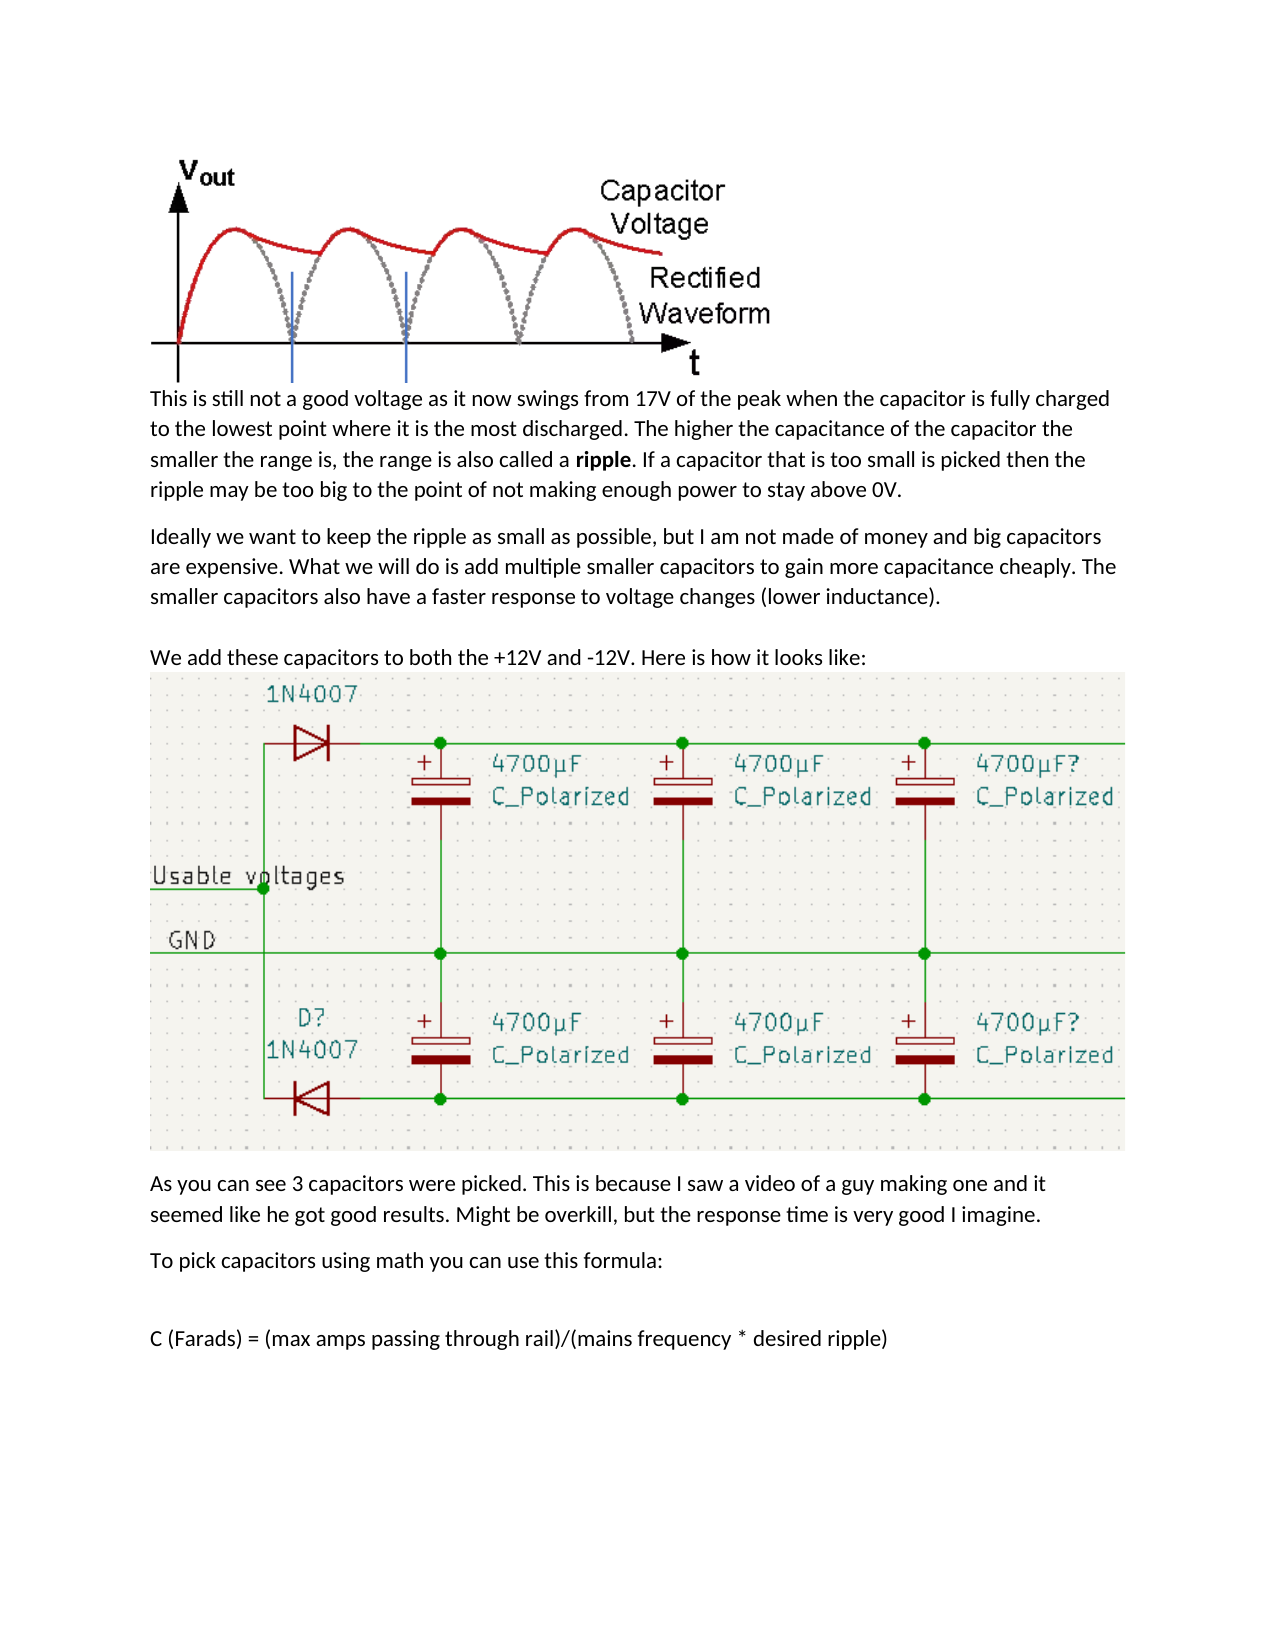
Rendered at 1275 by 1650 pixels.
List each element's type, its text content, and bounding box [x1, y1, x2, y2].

text As you can see 3 capacitors were picked. This is because I saw a video of a guy making one and it seemed like he got good results. Might be overkill, but the response time is very good I imagine. [150, 1169, 1125, 1228]
text To pick capacitors using math you can use this formula: [150, 1247, 1125, 1305]
picture [150, 672, 1125, 1151]
text Ideally we want to keep the ripple as small as possible, but I am not made of money and big capacitors are expensive. What we will do is add multiple smaller capacitors to gain more capacitance cheaply. The smaller capacitors also have a faster response to voltage changes (lower inductance). We add these capacitors to both the +12V and -12V. Here is how it looks like: [150, 522, 1125, 672]
picture [150, 150, 773, 383]
text C (Farads) = (max amps passing through rail)/(mains frequency * desired ripple) [150, 1324, 1125, 1352]
